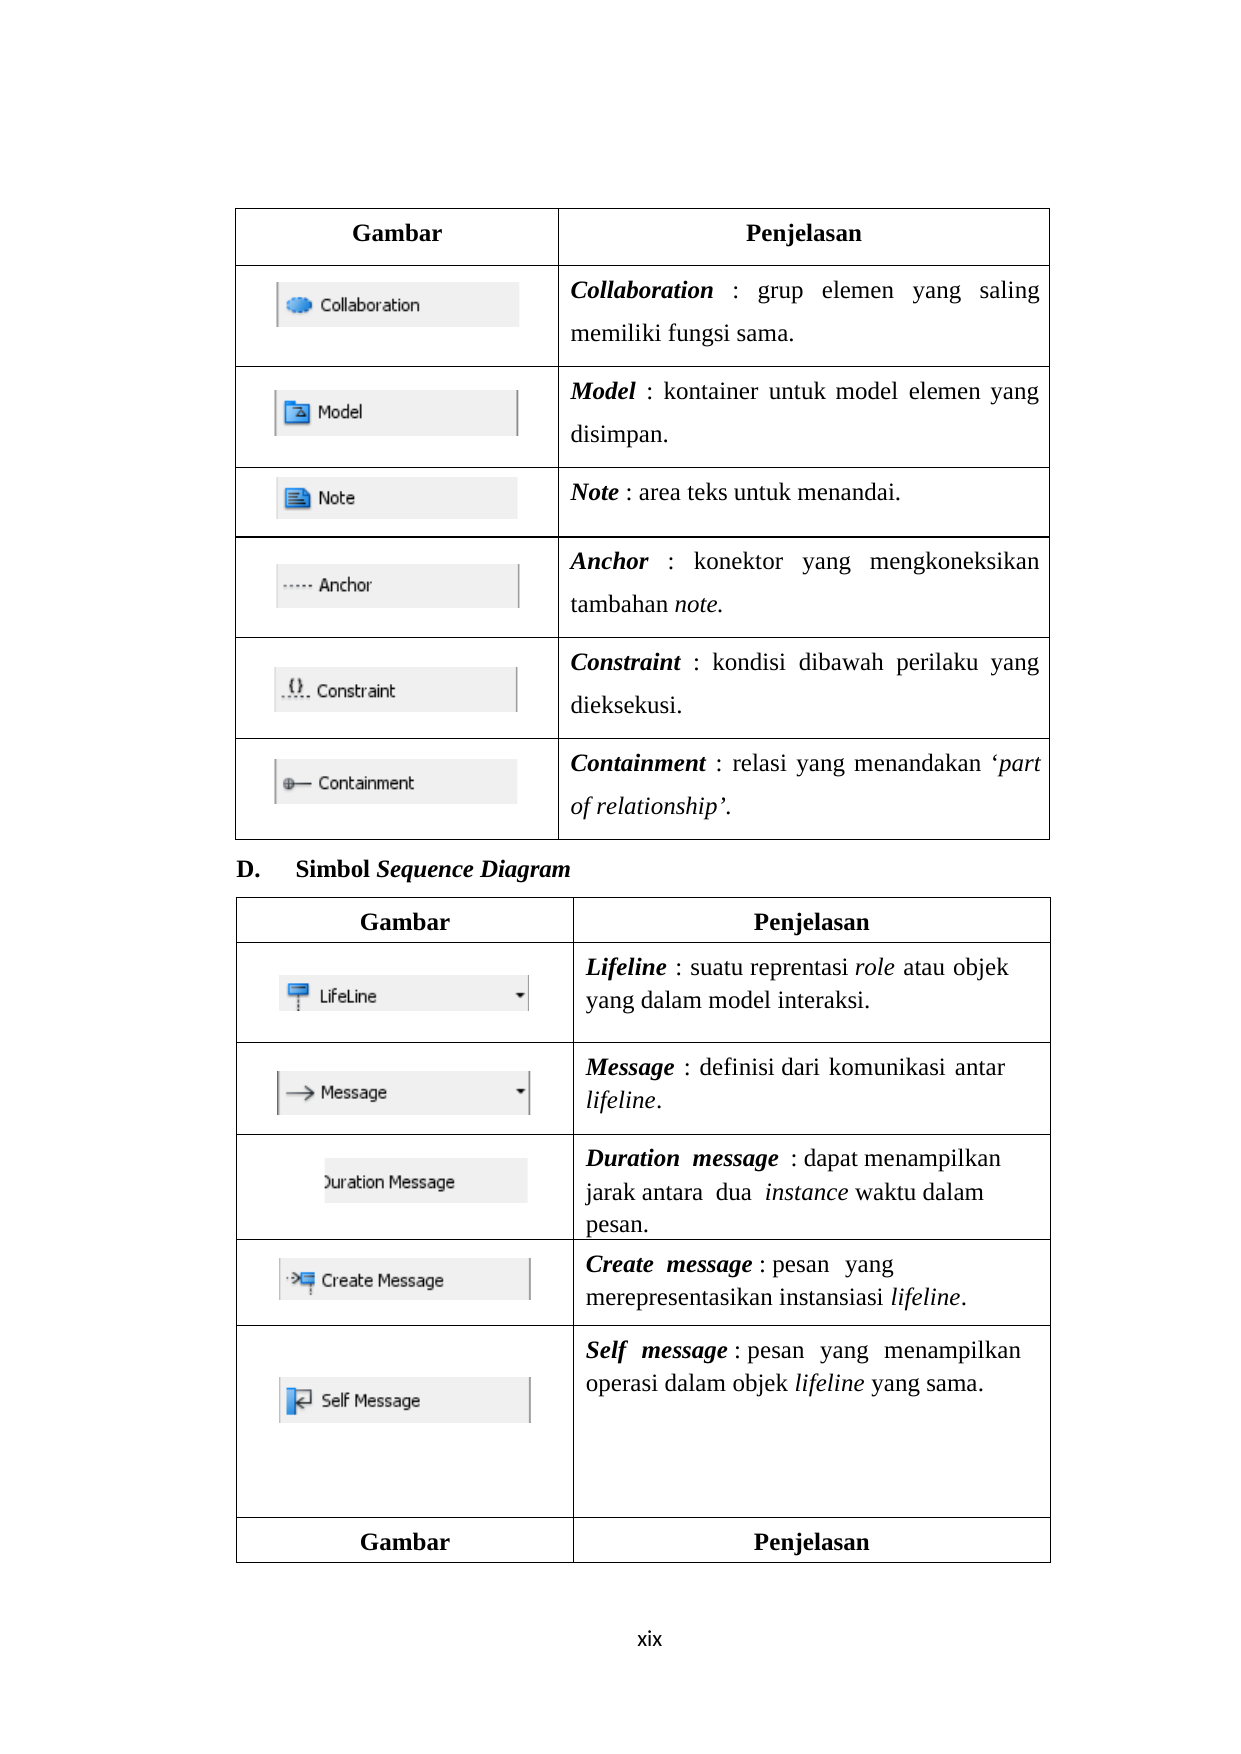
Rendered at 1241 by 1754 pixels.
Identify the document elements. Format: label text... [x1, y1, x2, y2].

table_cell [236, 739, 558, 838]
table_cell Penjelasan [574, 1518, 1050, 1562]
table_header Penjelasan [559, 209, 1049, 265]
table_cell Model : kontainer untuk model elemen yang disimpan. [559, 367, 1049, 467]
table_header Penjelasan [574, 898, 1050, 942]
table_cell Duration message : dapat menampilkan jarak antara dua instance waktu dalam pesan. [574, 1135, 1050, 1239]
table_cell [236, 367, 558, 467]
table_cell [236, 638, 558, 738]
table_cell Constraint : kondisi dibawah perilaku yang dieksekusi. [559, 638, 1049, 738]
subtitle Simbol Sequence Diagram [236, 236, 1063, 883]
table_cell Containment : relasi yang menandakan ‘part of relationship’. [559, 739, 1049, 838]
table_cell Create message : pesan yang merepresentasikan instansiasi lifeline. [574, 1240, 1050, 1325]
table_header Gambar [237, 898, 573, 942]
table_cell [237, 1043, 573, 1133]
table_cell [237, 1326, 573, 1517]
table_cell [236, 468, 558, 536]
table_cell Self message : pesan yang menampilkan operasi dalam objek lifeline yang sama. [574, 1326, 1050, 1517]
table_cell Anchor : konektor yang mengkoneksikan tambahan note. [559, 538, 1049, 637]
table_cell Note : area teks untuk menandai. [559, 468, 1049, 536]
table_cell [237, 1240, 573, 1325]
table_cell Lifeline : suatu reprentasi role atau objek yang dalam model interaksi. [574, 943, 1050, 1042]
table_cell [236, 538, 558, 637]
table_cell [237, 943, 573, 1042]
picture [279, 1158, 525, 1200]
table_cell [236, 266, 558, 366]
table_cell Message : definisi dari komunikasi antar lifeline. [574, 1043, 1050, 1133]
table_header Gambar [236, 209, 558, 265]
table_cell [237, 1135, 573, 1239]
table_cell Collaboration : grup elemen yang saling memiliki fungsi sama. [559, 266, 1049, 366]
table_cell Gambar [237, 1518, 573, 1562]
